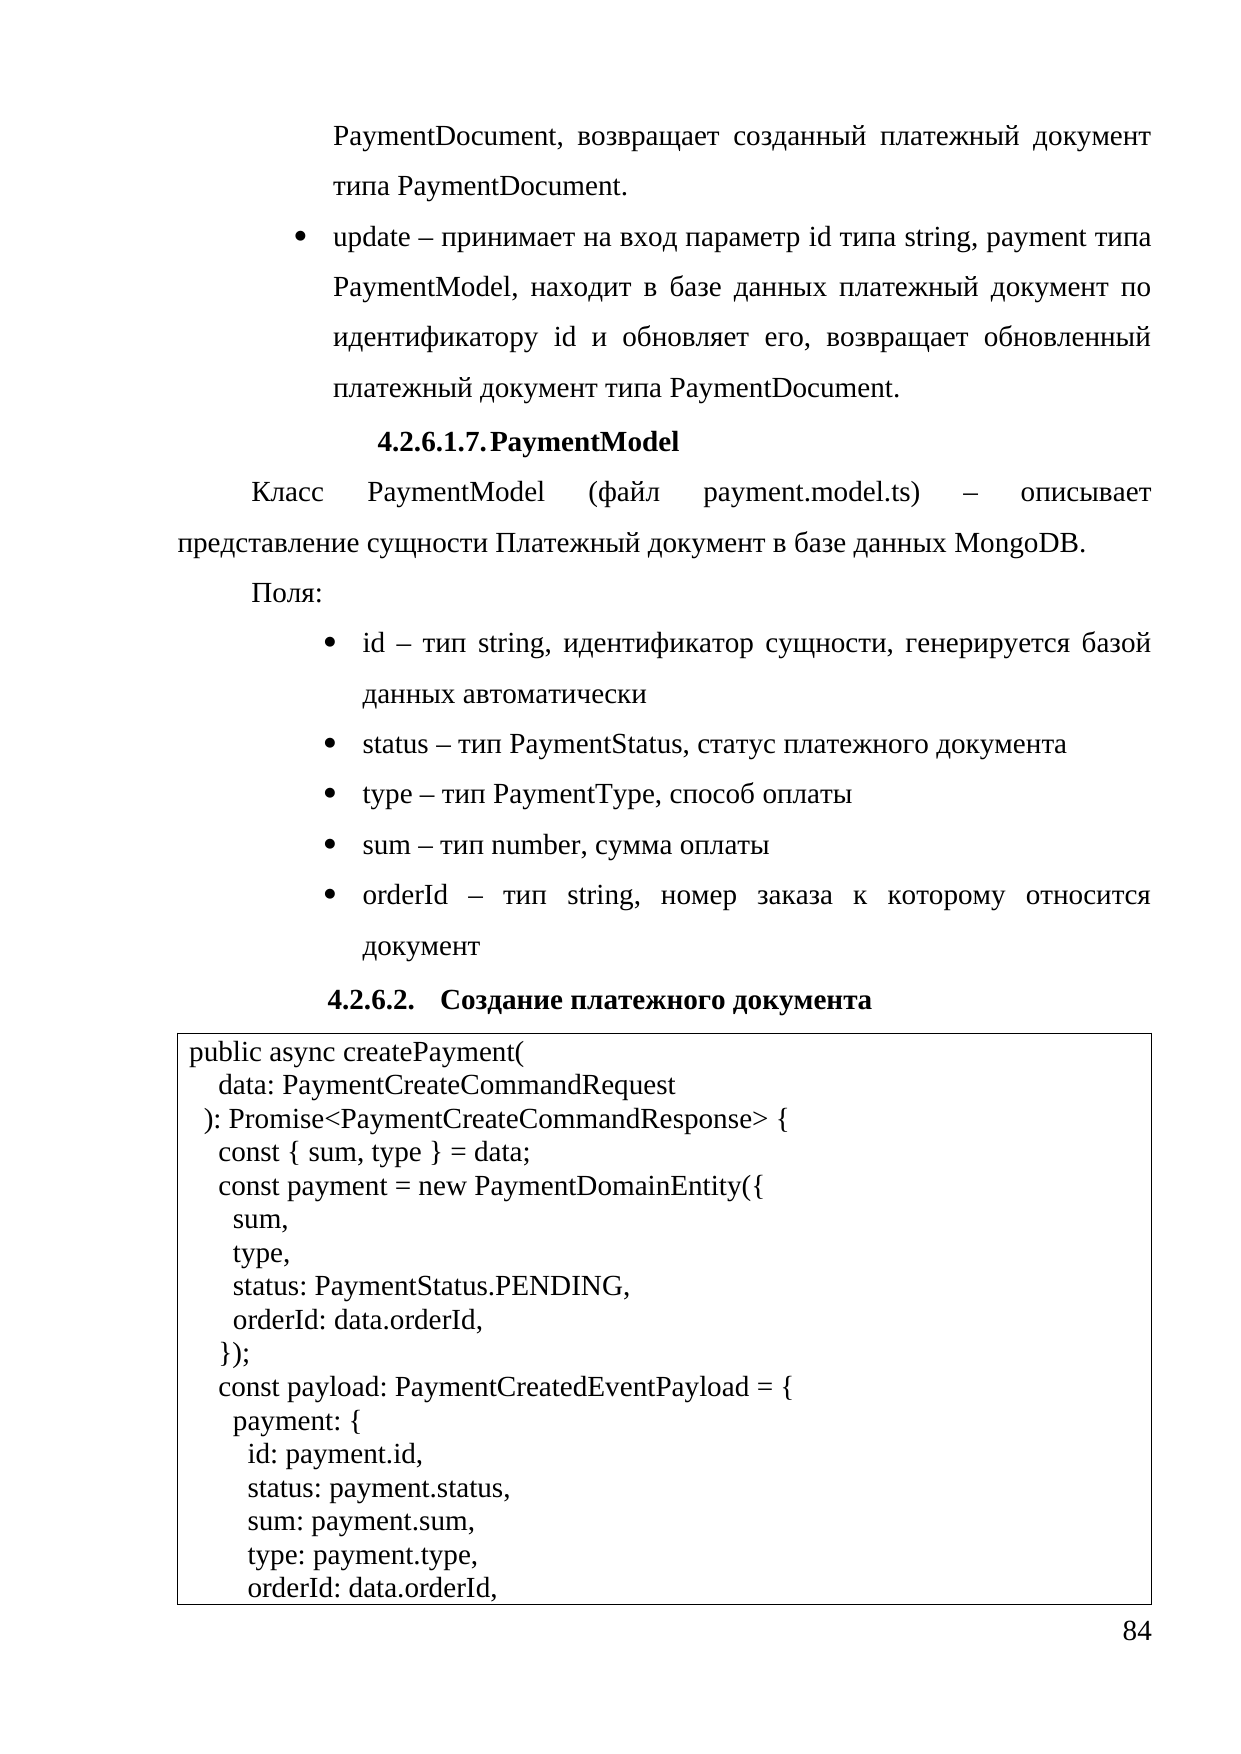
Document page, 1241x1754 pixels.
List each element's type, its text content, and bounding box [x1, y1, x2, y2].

subtitle PaymentModel [377, 424, 1152, 458]
text Класс PaymentModel (файл payment.model.ts) – описывает представление сущности Платежный документ в базе данных MongoDB. [177, 474, 1152, 558]
list id – тип string, идентификатор сущности, генерируется базой данных автоматически [325, 626, 1152, 709]
list type – тип PaymentType, способ оплаты [325, 777, 1152, 810]
list sum – тип number, сумма оплаты [325, 827, 1152, 861]
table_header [178, 1034, 1151, 1604]
list orderId – тип string, номер заказа к которому относится документ [325, 877, 1152, 961]
list update – принимает на вход параметр id типа string, payment типа PaymentModel, находит в базе данных платежный документ по идентификатору id и обновляет его, возвращает обновленный платежный документ типа PaymentDocument. [295, 219, 1152, 403]
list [295, 118, 1152, 202]
list status – тип PaymentStatus, статус платежного документа [325, 726, 1152, 760]
text Поля: [177, 575, 1152, 609]
subtitle Создание платежного документа [327, 982, 1152, 1016]
